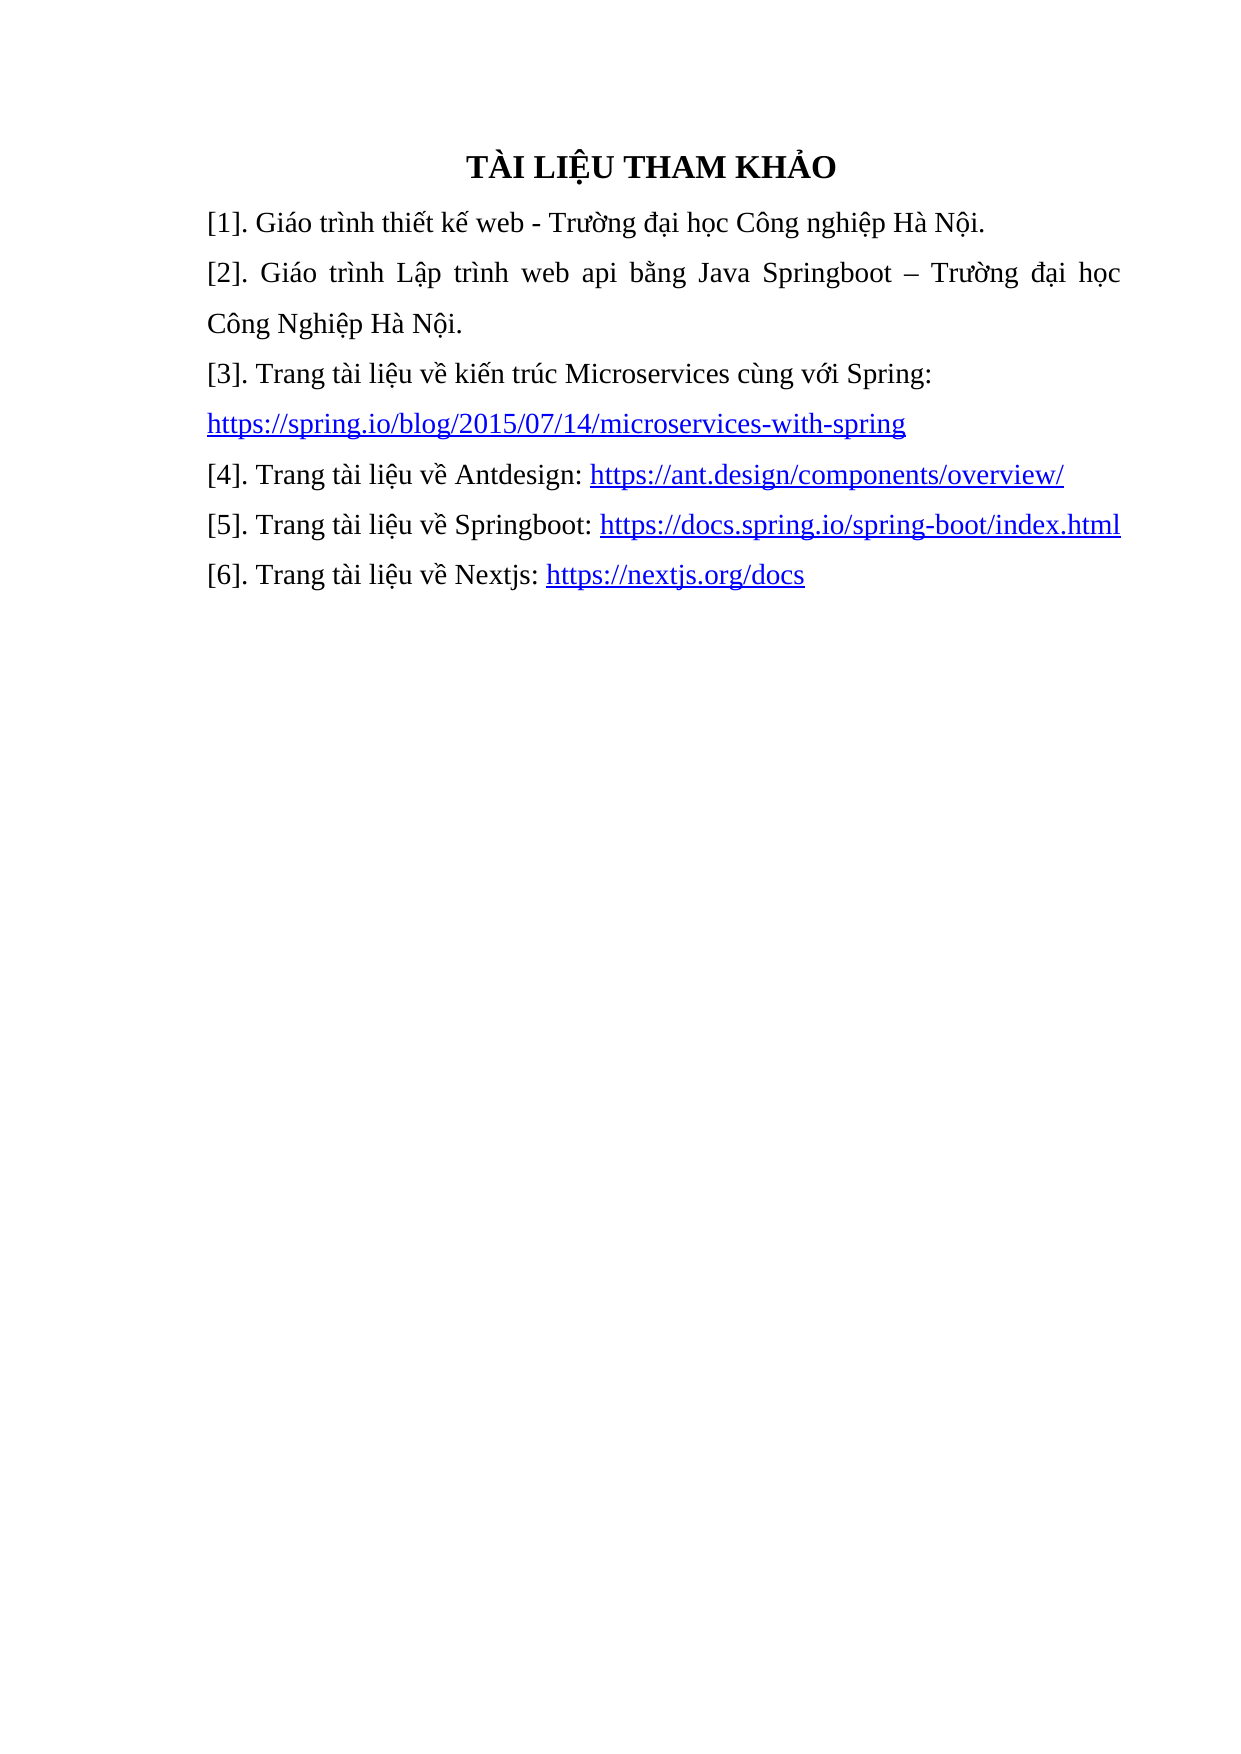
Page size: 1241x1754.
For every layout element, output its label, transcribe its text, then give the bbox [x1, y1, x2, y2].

text [4]. Trang tài liệu về Antdesign: https://ant.design/components/overview/ [207, 457, 1122, 490]
text [2]. Giáo trình Lập trình web api bằng Java Springboot – Trường đại học Công Nghiệp Hà Nội. [207, 256, 1122, 339]
text [3]. Trang tài liệu về kiến trúc Microservices cùng với Spring: https://spring.io/blog/2015/07/14/microservices-with-spring [207, 356, 1122, 440]
text [5]. Trang tài liệu về Springboot: https://docs.spring.io/spring-boot/index.html [207, 507, 1122, 541]
subtitle TÀI LIỆU THAM KHẢO [325, 148, 978, 186]
text [1]. Giáo trình thiết kế web - Trường đại học Công nghiệp Hà Nội. [207, 205, 1122, 239]
text [6]. Trang tài liệu về Nextjs: https://nextjs.org/docs [207, 557, 1122, 591]
